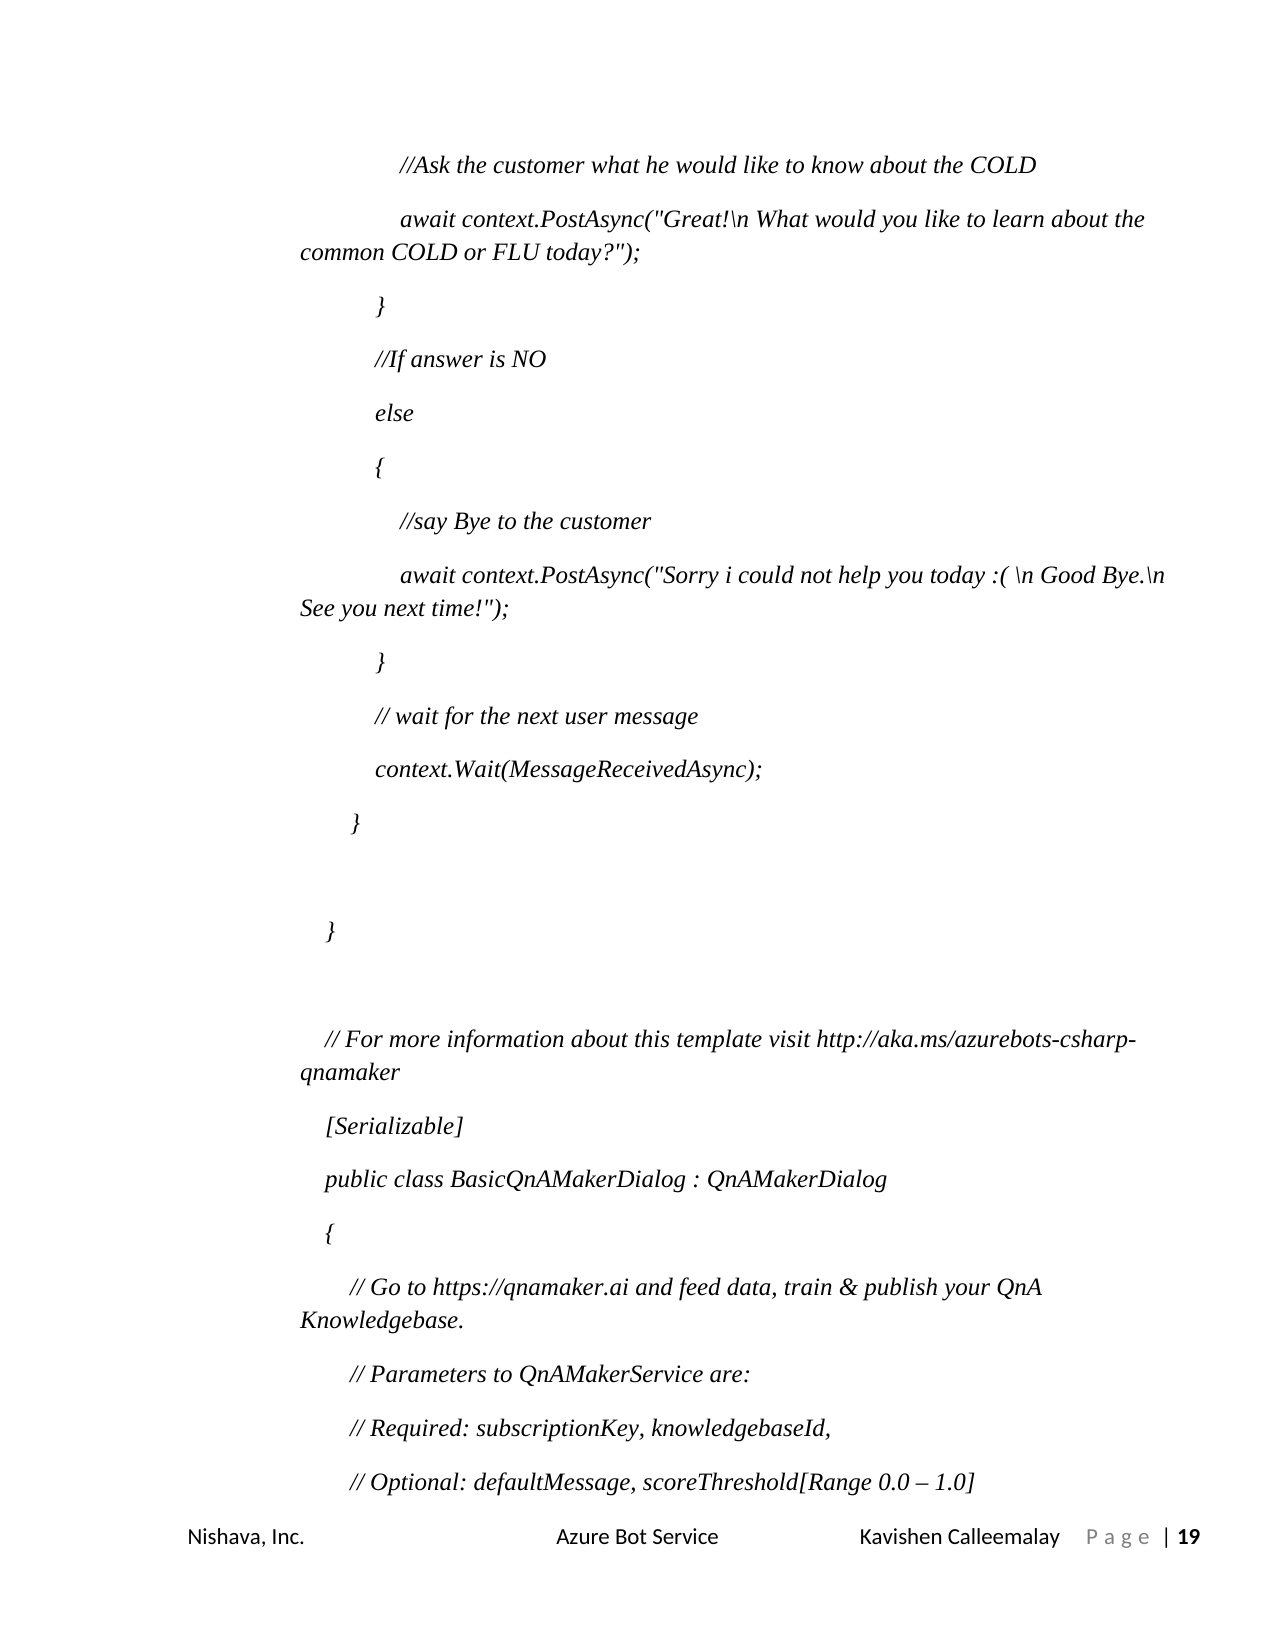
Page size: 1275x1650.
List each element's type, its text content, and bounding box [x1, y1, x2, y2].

text } [300, 808, 1200, 837]
text } [300, 647, 1200, 676]
text [Serializable] [300, 1111, 1200, 1139]
text public class BasicQnAMakerDialog : QnAMakerDialog [300, 1164, 1200, 1193]
text await context.PostAsync("Sorry i could not help you today :( \n Good Bye.\n See you next time!"); [300, 560, 1200, 622]
text // For more information about this template visit http://aka.ms/azurebots-csharp-qnamaker [300, 1024, 1200, 1086]
text } [300, 291, 1200, 319]
text //say Bye to the customer [300, 506, 1200, 535]
text // Parameters to QnAMakerService are: [300, 1359, 1200, 1388]
text { [300, 452, 1200, 481]
text //Ask the customer what he would like to know about the COLD [300, 150, 1200, 179]
text await context.PostAsync("Great!\n What would you like to learn about the common COLD or FLU today?"); [300, 204, 1200, 266]
text // wait for the next user message [300, 701, 1200, 729]
text } [300, 916, 1200, 945]
text context.Wait(MessageReceivedAsync); [300, 754, 1200, 783]
text else [300, 398, 1200, 427]
text //If answer is NO [300, 344, 1200, 373]
text // Optional: defaultMessage, scoreThreshold[Range 0.0 – 1.0] [300, 1467, 1200, 1496]
text // Required: subscriptionKey, knowledgebaseId, [300, 1413, 1200, 1442]
text { [300, 1218, 1200, 1247]
text // Go to https://qnamaker.ai and feed data, train & publish your QnA Knowledgebase. [300, 1272, 1200, 1334]
